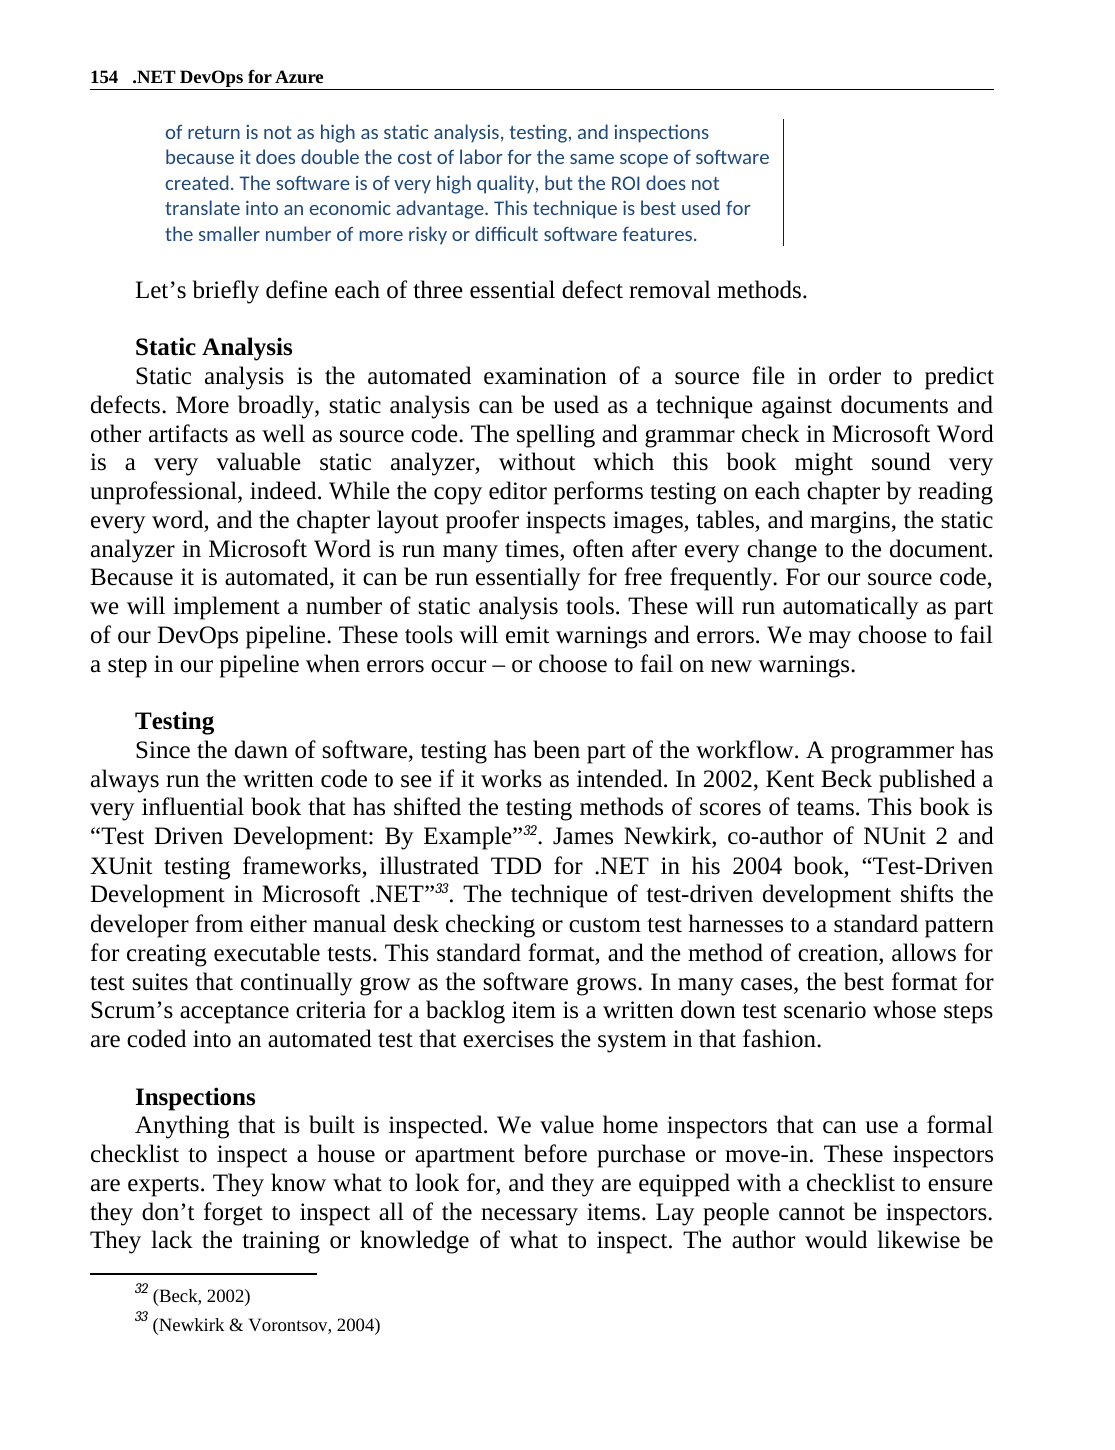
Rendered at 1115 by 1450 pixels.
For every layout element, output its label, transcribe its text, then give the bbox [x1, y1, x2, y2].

text Inspections [90, 1082, 994, 1110]
text Static Analysis [90, 332, 994, 361]
text Testing [90, 706, 994, 735]
text Since the dawn of software, testing has been part of the workflow. A programmer has always run the written code to see if it works as intended. In 2002, Kent Beck published a very influential book that has shifted the testing methods of scores of teams. This book is “Test Driven Development: By Example”. James Newkirk, co-author of NUnit 2 and XUnit testing frameworks, illustrated TDD for .NET in his 2004 book, “Test-Driven Development in Microsoft .NET”. The technique of test-driven development shifts the developer from either manual desk checking or custom test harnesses to a standard pattern for creating executable tests. This standard format, and the method of creation, allows for test suites that continually grow as the software grows. In many cases, the best format for Scrum’s acceptance criteria for a backlog item is a written down test scenario whose steps are coded into an automated test that exercises the system in that fashion. [90, 735, 994, 1053]
text Static analysis is the automated examination of a source file in order to predict defects. More broadly, static analysis can be used as a technique against documents and other artifacts as well as source code. The spelling and grammar check in Microsoft Word is a very valuable static analyzer, without which this book might sound very unprofessional, indeed. While the copy editor performs testing on each chapter by reading every word, and the chapter layout proofer inspects images, tables, and margins, the static analyzer in Microsoft Word is run many times, often after every change to the document. Because it is automated, it can be run essentially for free frequently. For our source code, we will implement a number of static analysis tools. These will run automatically as part of our DevOps pipeline. These tools will emit warnings and errors. We may choose to fail a step in our pipeline when errors occur – or choose to fail on new warnings. [90, 361, 994, 677]
text Let’s briefly define each of three essential defect removal methods. [90, 275, 994, 304]
